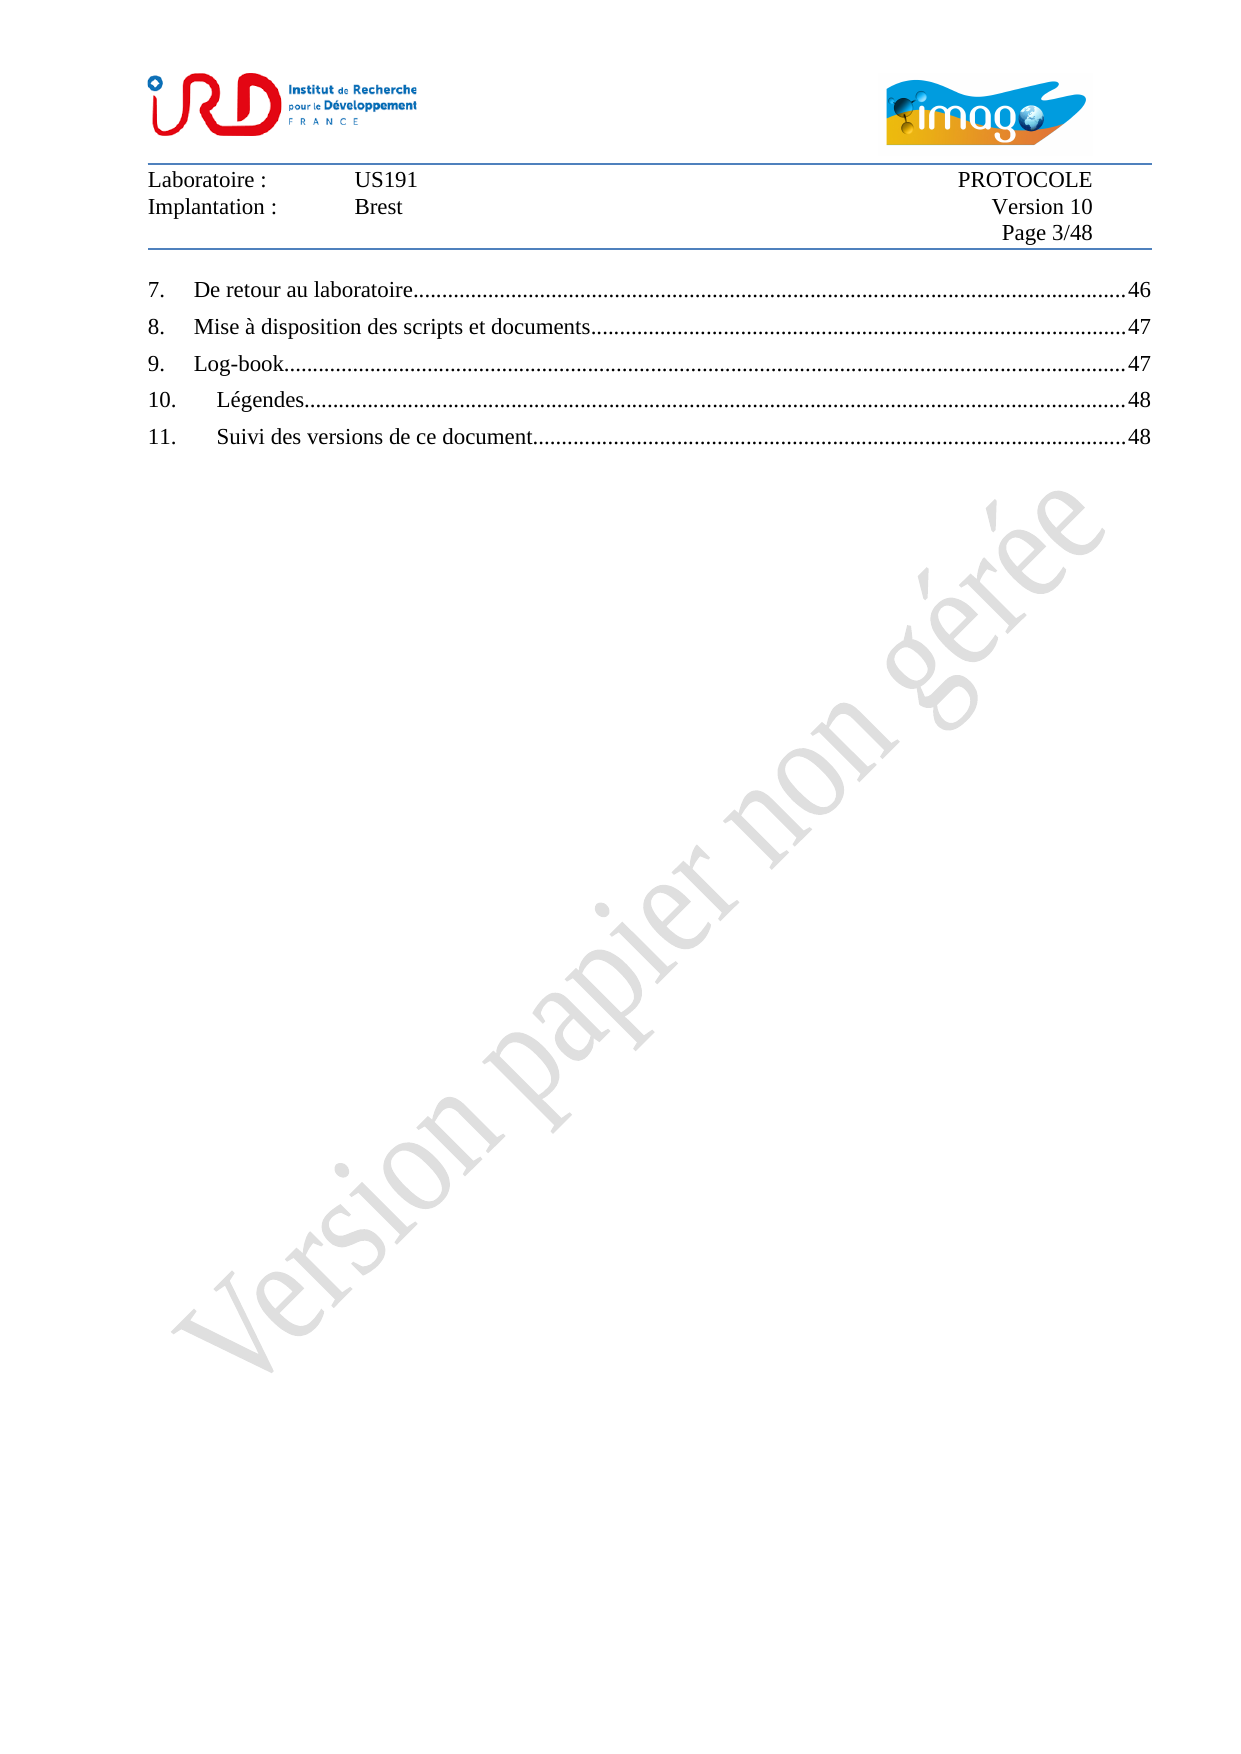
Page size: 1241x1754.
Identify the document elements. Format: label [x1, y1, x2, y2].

picture [147, 73, 417, 136]
picture [877, 73, 1093, 155]
